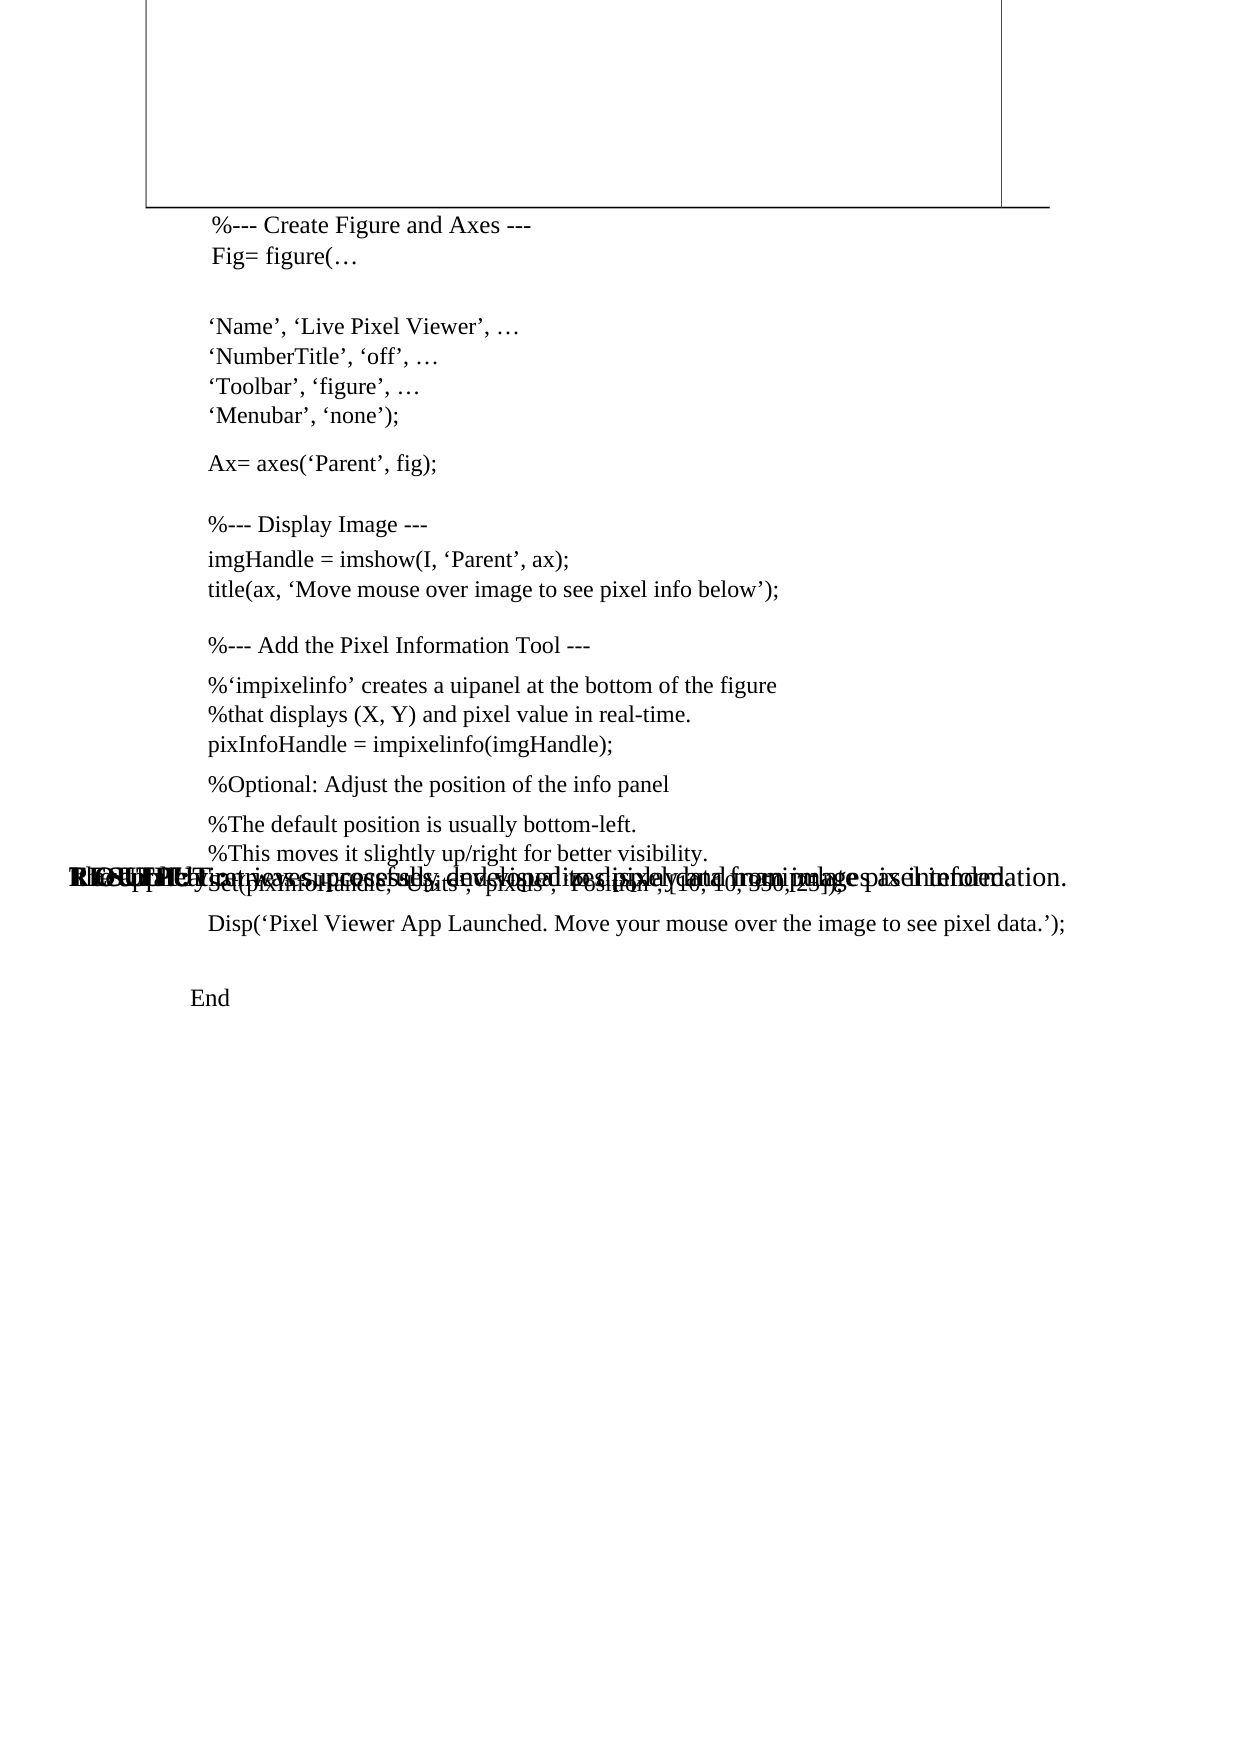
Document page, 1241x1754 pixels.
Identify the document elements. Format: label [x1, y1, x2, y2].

picture [137, 0, 1058, 220]
